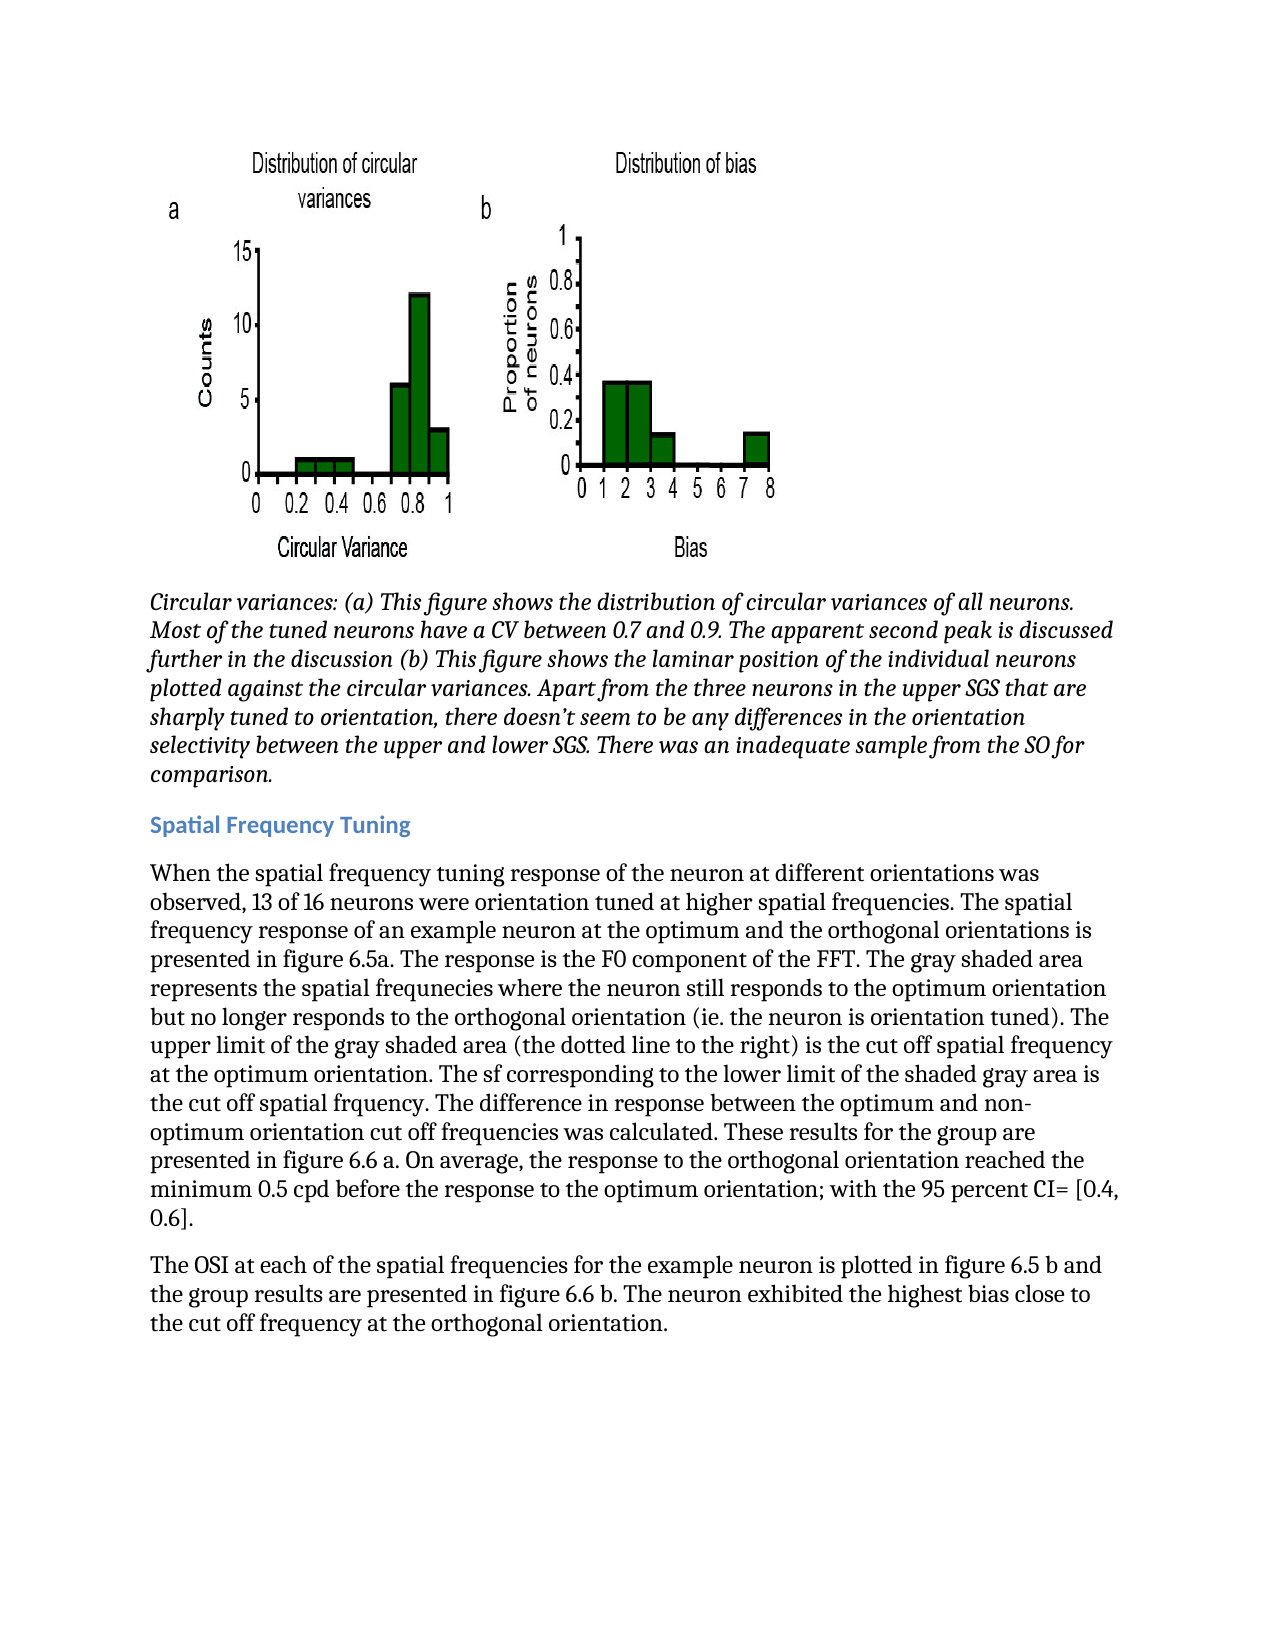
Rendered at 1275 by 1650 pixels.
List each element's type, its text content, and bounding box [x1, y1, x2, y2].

text When the spatial frequency tuning response of the neuron at different orientations was observed, 13 of 16 neurons were orientation tuned at higher spatial frequencies. The spatial frequency response of an example neuron at the optimum and the orthogonal orientations is presented in figure 6.5a. The response is the F0 component of the FFT. The gray shaded area represents the spatial frequnecies where the neuron still responds to the optimum orientation but no longer responds to the orthogonal orientation (ie. the neuron is orientation tuned). The upper limit of the gray shaded area (the dotted line to the right) is the cut off spatial frequency at the optimum orientation. The sf corresponding to the lower limit of the shaded gray area is the cut off spatial frquency. The difference in response between the optimum and non-optimum orientation cut off frequencies was calculated. These results for the group are presented in figure 6.6 a. On average, the response to the orthogonal orientation reached the minimum 0.5 cpd before the response to the optimum orientation; with the 95 percent CI= [0.4, 0.6]. [150, 859, 1125, 1233]
subtitle Spatial Frequency Tuning [150, 809, 1125, 840]
text Circular variances: (a) This figure shows the distribution of circular variances of all neurons. Most of the tuned neurons have a CV between 0.7 and 0.9. The apparent second peak is discussed further in the discussion (b) This figure shows the laminar position of the individual neurons plotted against the circular variances. Apart from the three neurons in the upper SGS that are sharply tuned to orientation, there doesn’t seem to be any differences in the orientation selectivity between the upper and lower SGS. There was an inadequate sample from the SO for comparison. [150, 587, 1125, 789]
text The OSI at each of the spatial frequencies for the example neuron is plotted in figure 6.5 b and the group results are presented in figure 6.6 b. The neuron exhibited the highest bias close to the cut off frequency at the orthogonal orientation. [150, 1251, 1125, 1338]
picture [168, 150, 794, 567]
